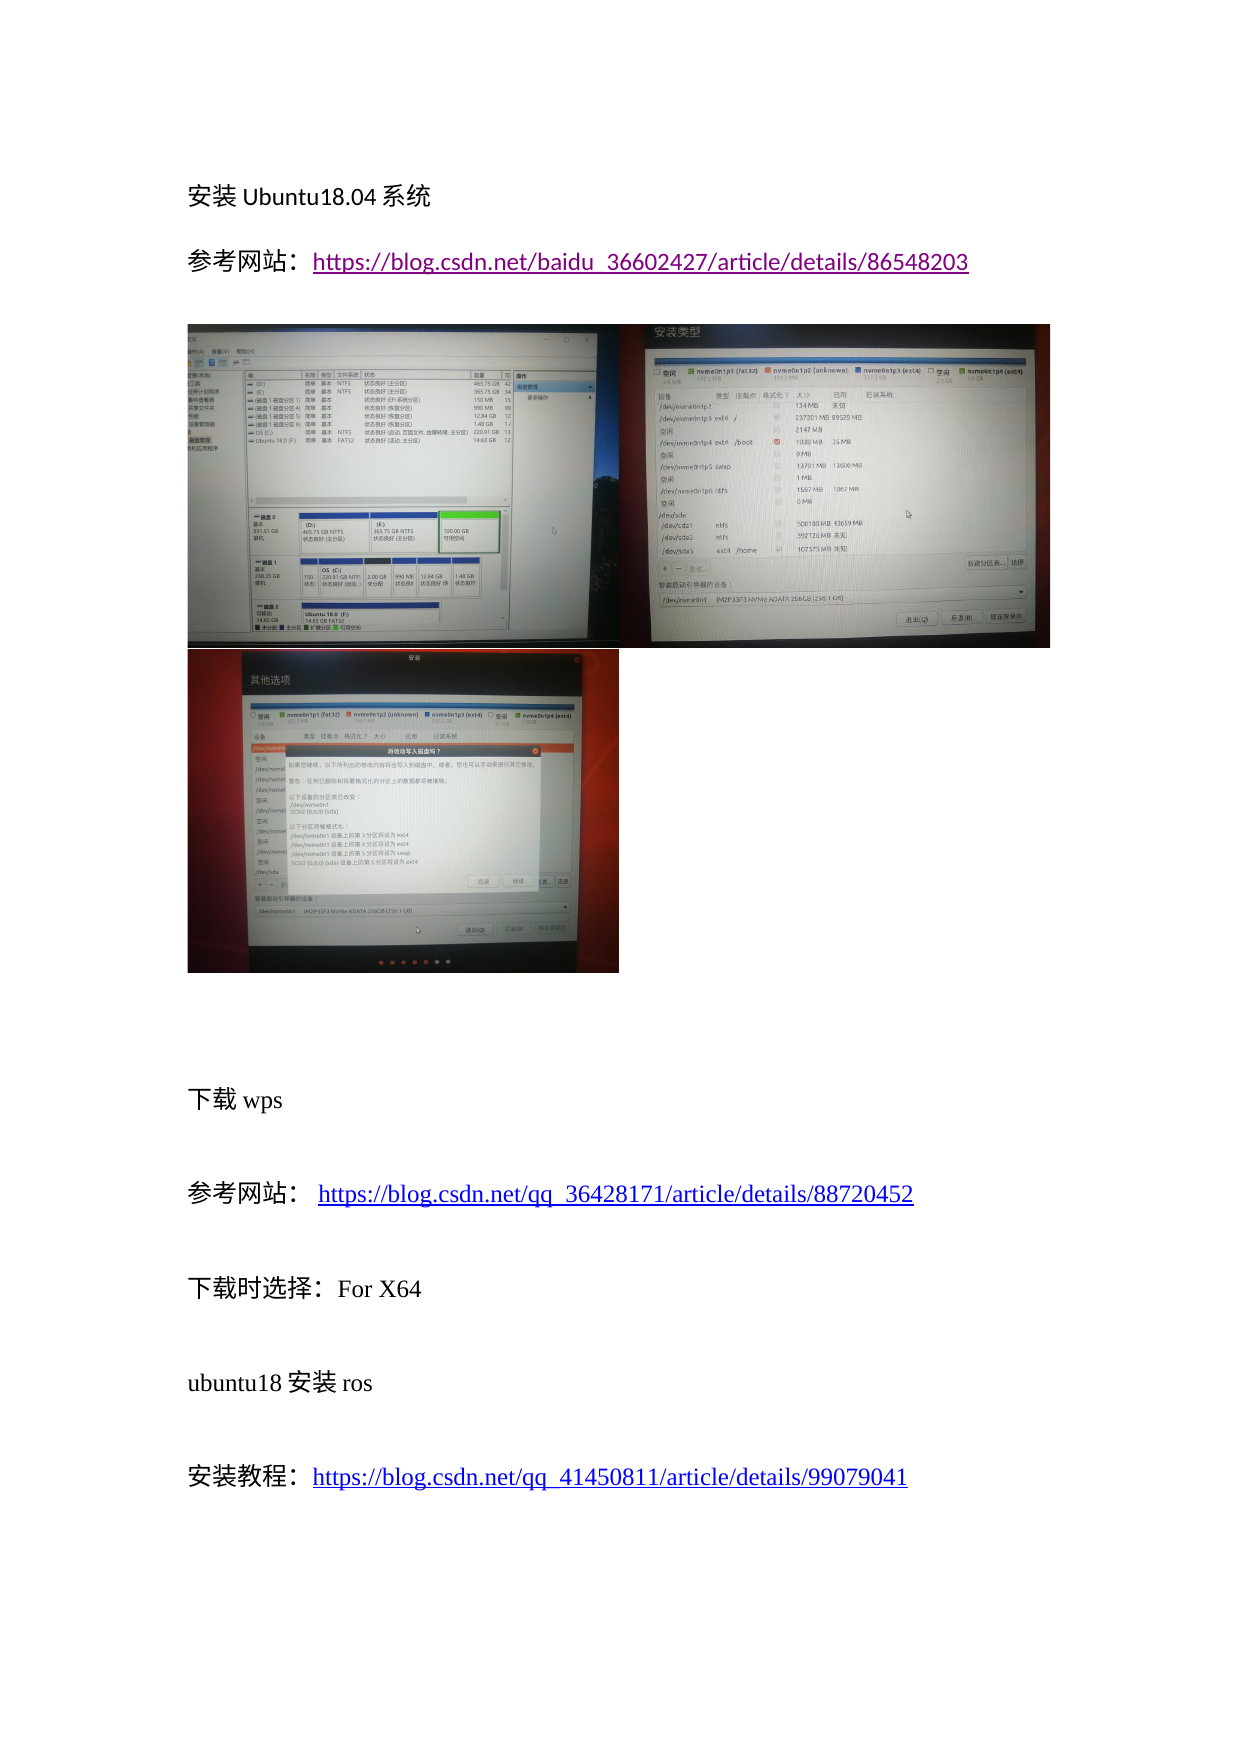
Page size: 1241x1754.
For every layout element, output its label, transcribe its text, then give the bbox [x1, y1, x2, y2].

picture [187, 324, 1050, 648]
text 安装教程：https://blog.csdn.net/qq_41450811/article/details/99079041 [187, 1442, 1053, 1507]
text ubuntu18安装ros [187, 1348, 1053, 1413]
text 参考网站： https://blog.csdn.net/qq_36428171/article/details/88720452 [187, 1159, 1053, 1224]
text 下载时选择：For X64 [187, 1254, 1053, 1319]
text 下载wps [187, 1065, 1053, 1130]
text 参考网站：https://blog.csdn.net/baidu_36602427/article/details/86548203 [187, 227, 1053, 292]
text 安装Ubuntu18.04系统 [187, 162, 1053, 227]
picture [187, 649, 619, 973]
